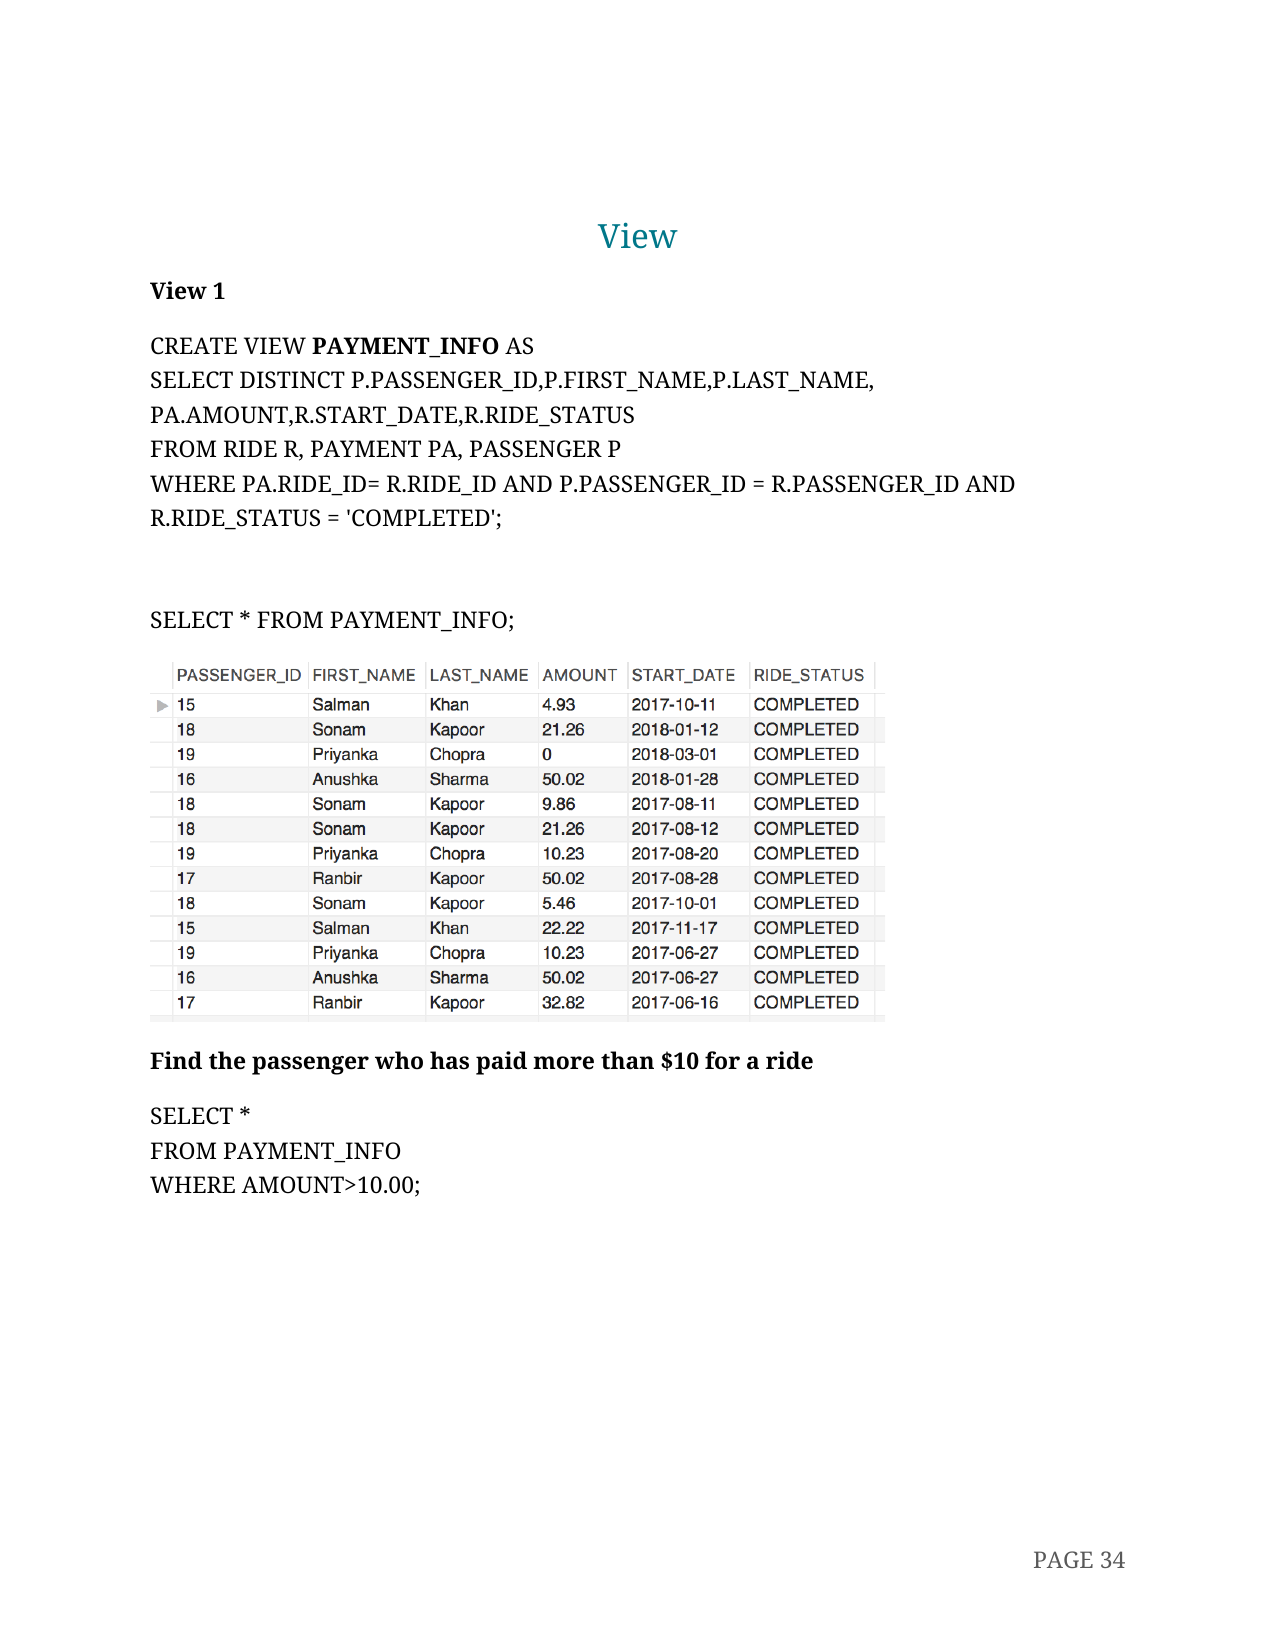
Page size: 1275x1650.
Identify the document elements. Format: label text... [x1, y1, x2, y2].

text SELECT * FROM PAYMENT_INFO; [150, 604, 1125, 635]
text FROM RIDE R, PAYMENT PA, PASSENGER P [150, 433, 1125, 464]
text SELECT * [150, 1100, 1125, 1132]
text CREATE VIEW PAYMENT_INFO AS [150, 330, 1125, 361]
subtitle View [150, 212, 1125, 258]
text View 1 [150, 275, 1125, 306]
text Find the passenger who has paid more than $10 for a ride [150, 1045, 1125, 1076]
text WHERE AMOUNT>10.00; [150, 1169, 1125, 1200]
text FROM PAYMENT_INFO [150, 1135, 1125, 1166]
text SELECT DISTINCT P.PASSENGER_ID,P.FIRST_NAME,P.LAST_NAME, PA.AMOUNT,R.START_DATE,R.RIDE_STATUS [150, 364, 1125, 430]
picture [150, 659, 886, 1022]
text WHERE PA.RIDE_ID= R.RIDE_ID AND P.PASSENGER_ID = R.PASSENGER_ID AND R.RIDE_STATUS = 'COMPLETED'; [150, 468, 1125, 533]
